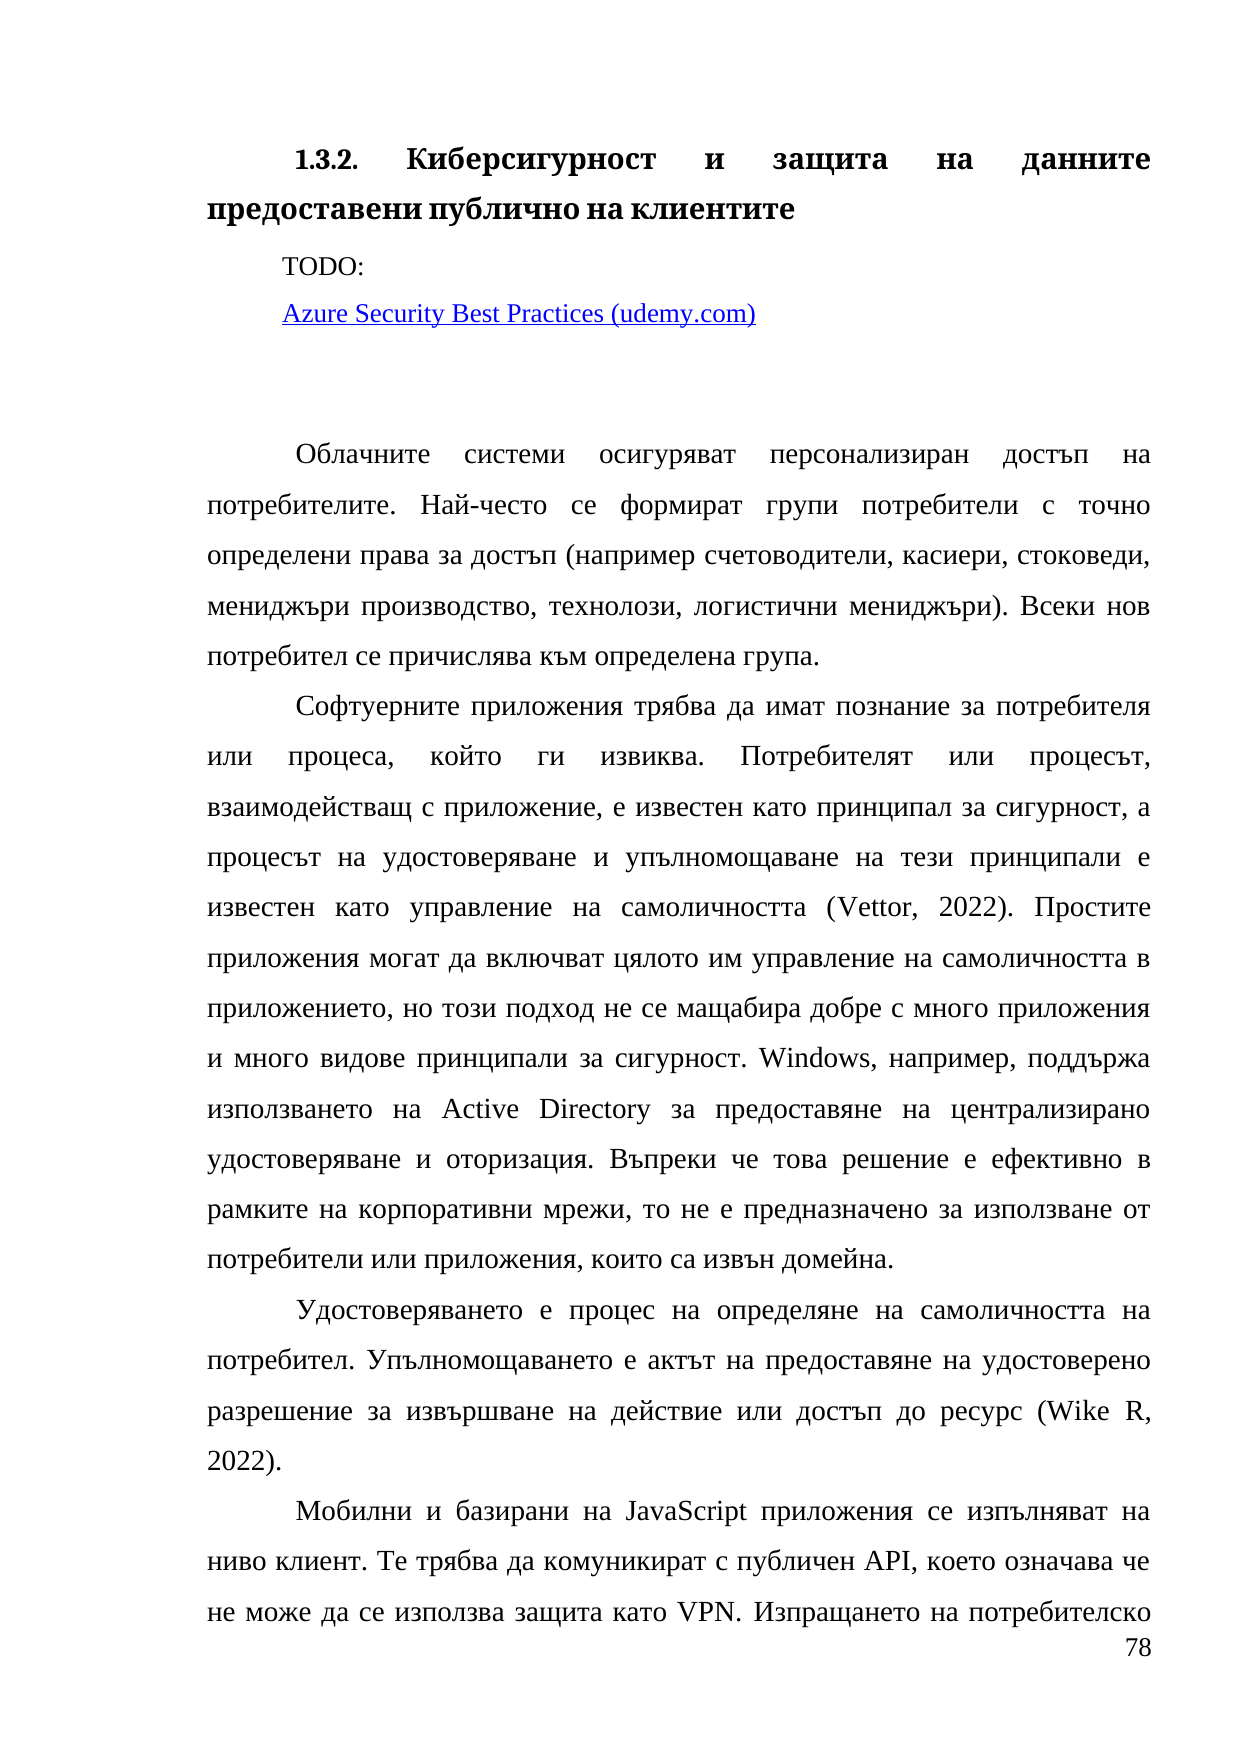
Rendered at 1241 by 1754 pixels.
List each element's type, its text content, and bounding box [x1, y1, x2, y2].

text TODO: [207, 250, 1152, 281]
text Azure Security Best Practices (udemy.com) [207, 297, 1152, 328]
text Облачните системи осигуряват персонализиран достъп на потребителите. Най-често се формират групи потребители с точно определени права за достъп (например счетоводители, касиери, стоковеди, мениджъри производство, технолози, логистични мениджъри). Всеки нов потребител се причислява към определена група. [207, 437, 1152, 671]
text Удостоверяването е процес на определяне на самоличността на потребител. Упълномощаването е актът на предоставяне на удостоверено разрешение за извършване на действие или достъп до ресурс (Wike R, 2022). [207, 1292, 1152, 1476]
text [207, 1493, 1152, 1627]
text Софтуерните приложения трябва да имат познание за потребителя или процеса, който ги извиква. Потребителят или процесът, взаимодействащ с приложение, е известен като принципал за сигурност, а процесът на удостоверяване и упълномощаване на тези принципали е известен като управление на самоличността (Vettor, 2022). Простите приложения могат да включват цялото им управление на самоличността в приложението, но този подход не се мащабира добре с много приложения и много видове принципали за сигурност. Windows, например, поддържа използването на Active Directory за предоставяне на централизирано удостоверяване и оторизация. Въпреки че това решение е ефективно в рамките на корпоративни мрежи, то не е предназначено за използване от потребители или приложения, които са извън домейна. [207, 688, 1152, 1275]
subtitle 1.3.2. Киберсигурност и защита на данните предоставени публично на клиентите [207, 143, 1152, 227]
